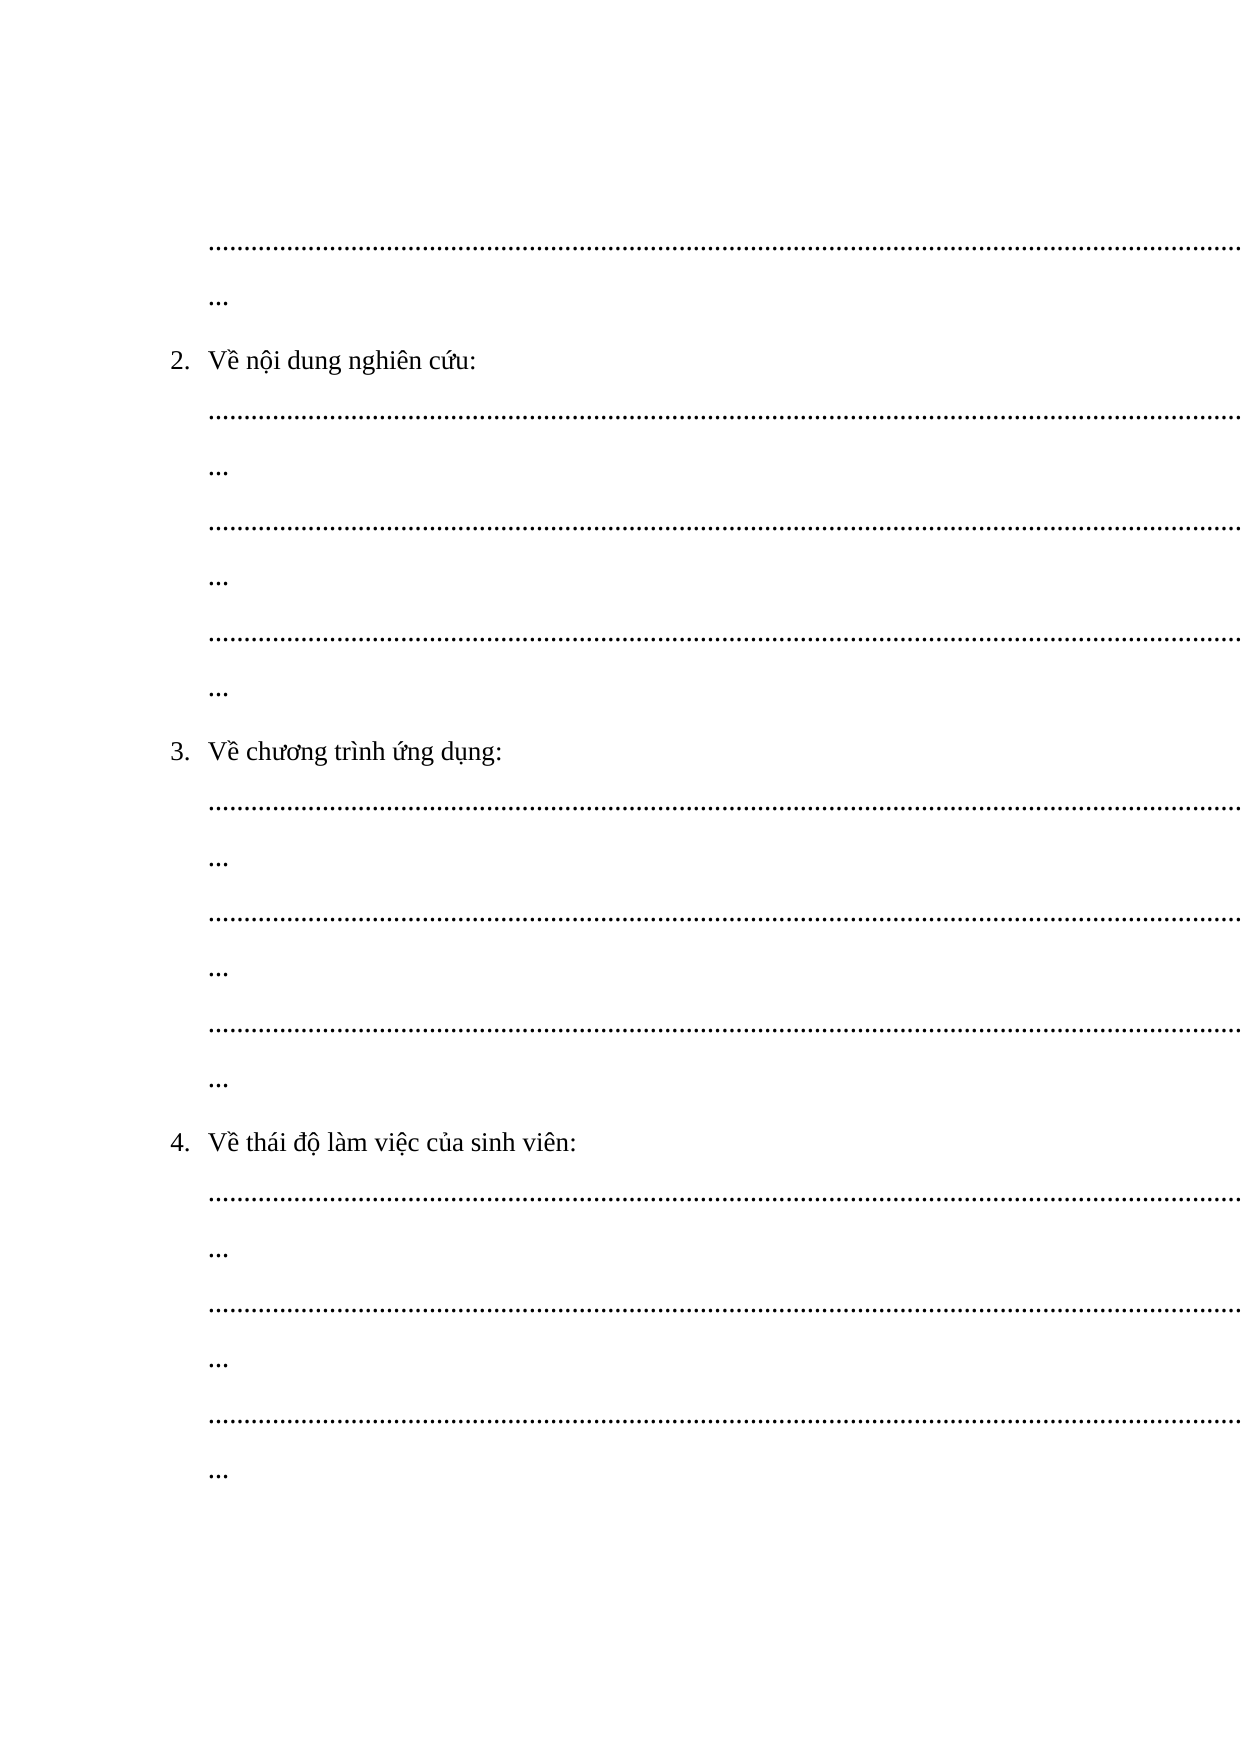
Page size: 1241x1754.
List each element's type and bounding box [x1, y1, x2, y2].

table_cell [170, 221, 1240, 1502]
